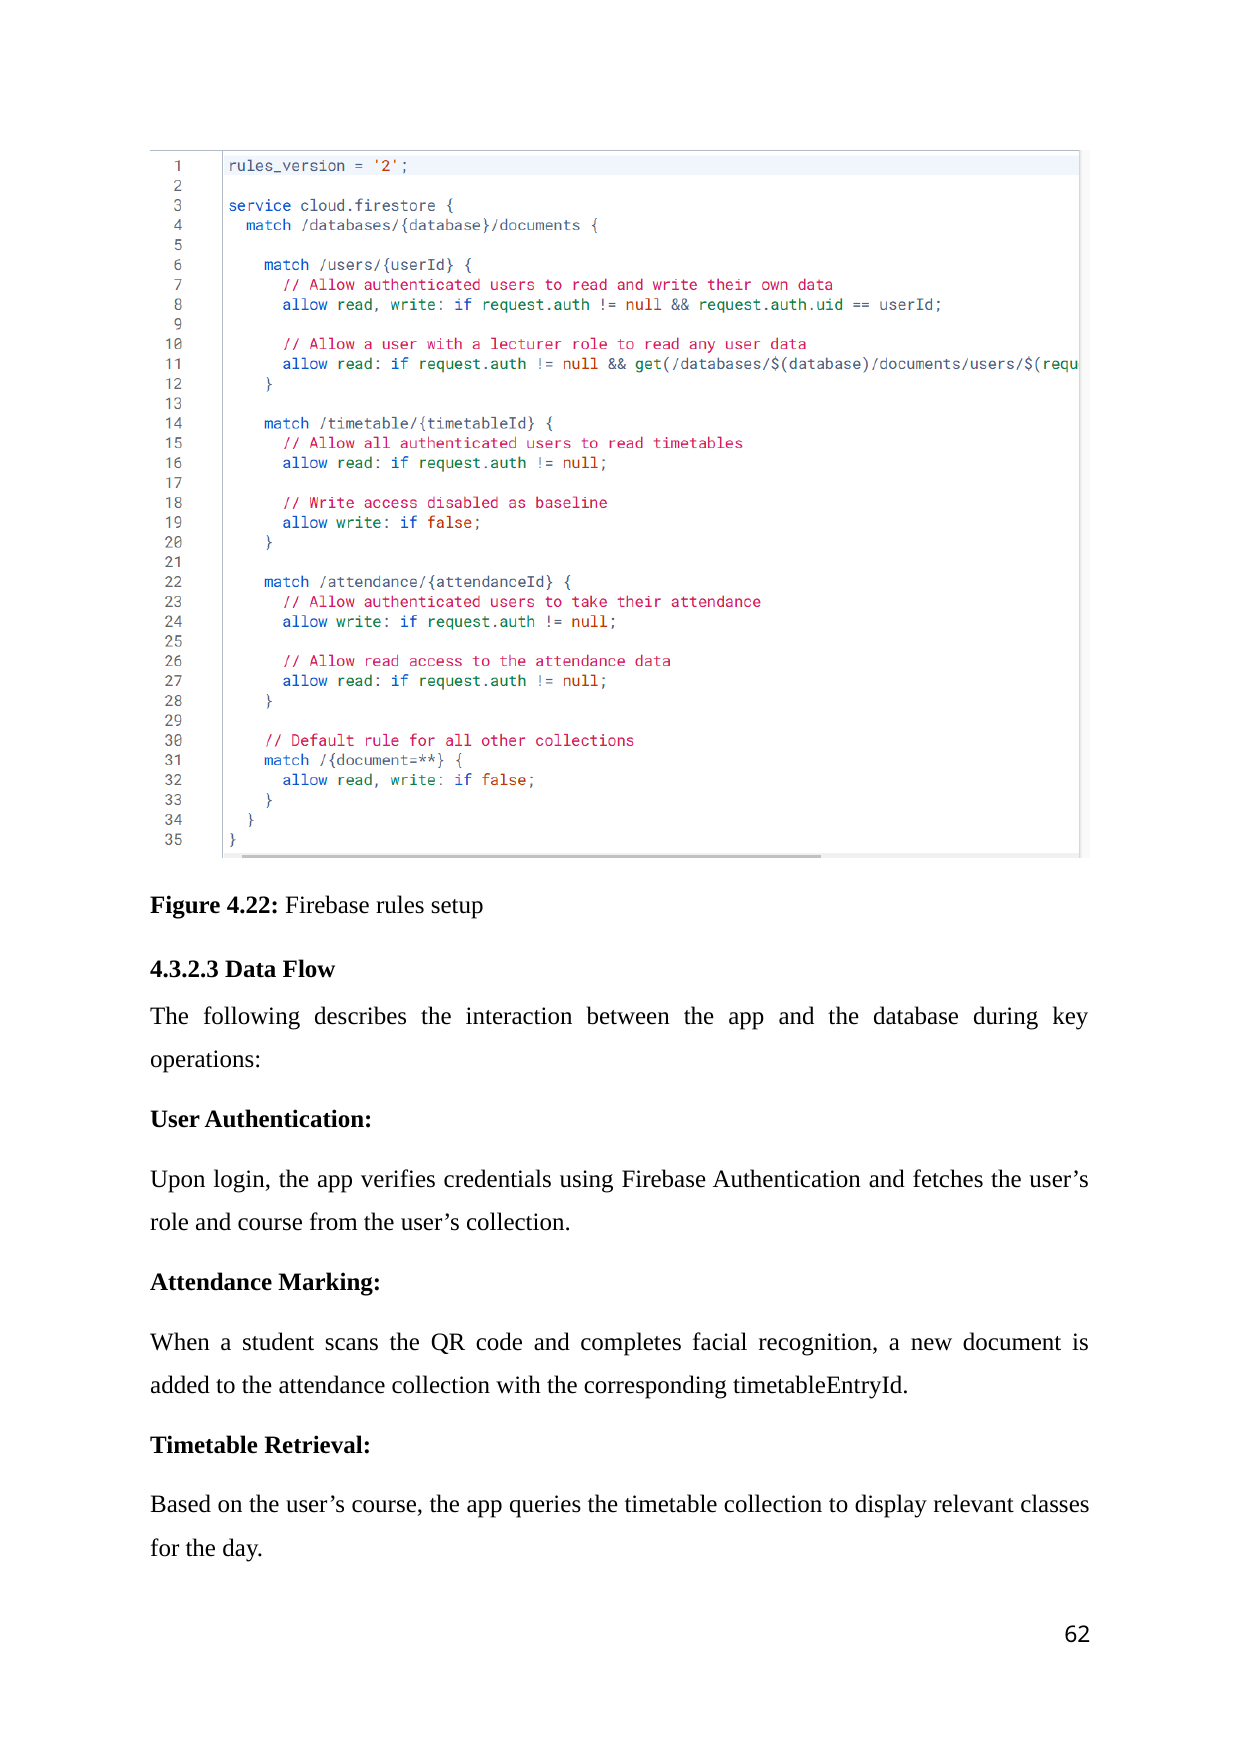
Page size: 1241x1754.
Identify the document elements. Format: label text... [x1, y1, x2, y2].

text Based on the user’s course, the app queries the timetable collection to display relevant classes for the day. [150, 1489, 1090, 1561]
text When a student scans the QR code and completes facial recognition, a new document is added to the attendance collection with the corresponding timetableEntryId. [150, 1327, 1090, 1399]
text The following describes the interaction between the app and the database during key operations: [150, 1001, 1090, 1073]
text Timetable Retrieval: [150, 1430, 1090, 1458]
subtitle Data Flow [150, 954, 1090, 983]
text Upon login, the app verifies credentials using Firebase Authentication and fetches the user’s role and course from the user’s collection. [150, 1164, 1090, 1236]
picture [150, 150, 1091, 858]
text Attendance Marking: [150, 1267, 1090, 1296]
text User Authentication: [150, 1104, 1090, 1133]
